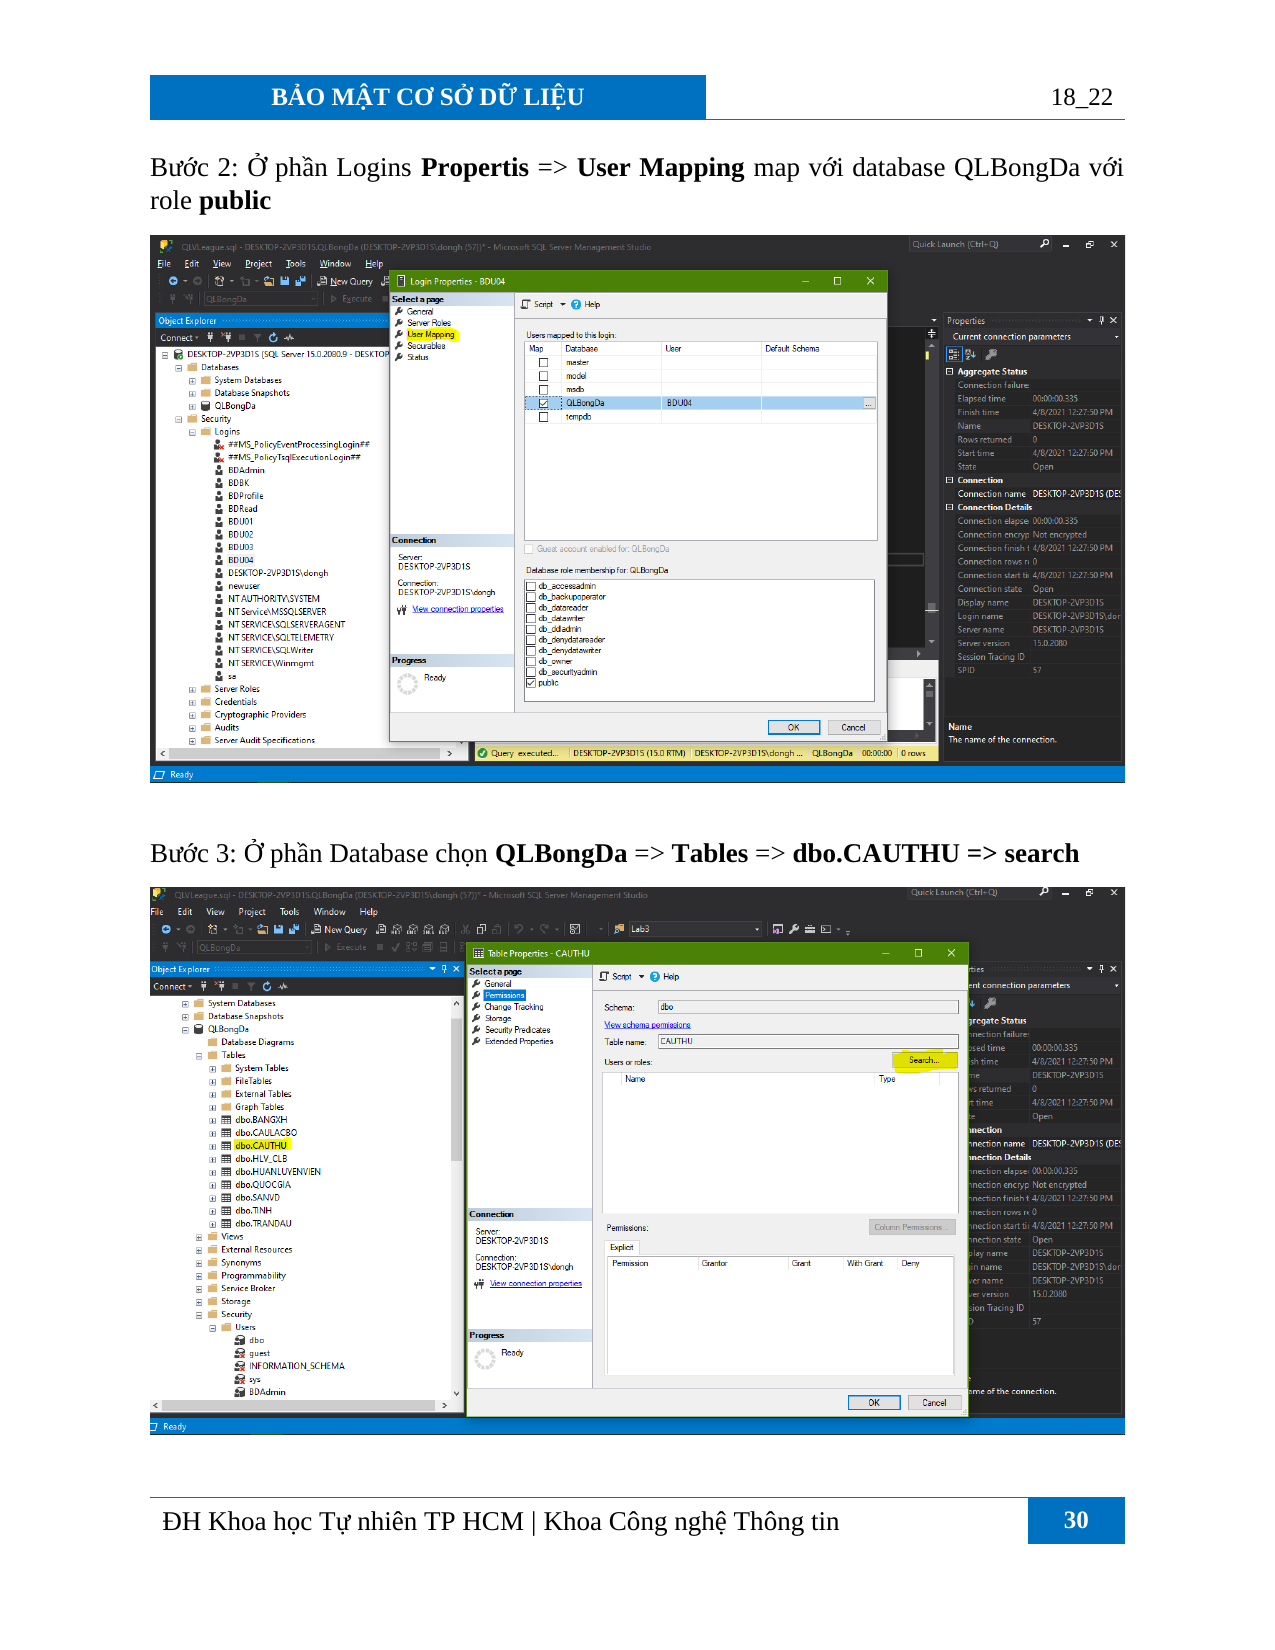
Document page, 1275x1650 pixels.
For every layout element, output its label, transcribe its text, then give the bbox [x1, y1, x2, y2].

picture [150, 887, 1125, 1435]
text Bước 3: Ở phần Database chọn QLBongDa => Tables => dbo.CAUTHU => search [150, 837, 1125, 868]
picture [150, 235, 1125, 783]
text Bước 2: Ở phần Logins Propertis => User Mapping map với database QLBongDa với role public [150, 151, 1125, 216]
